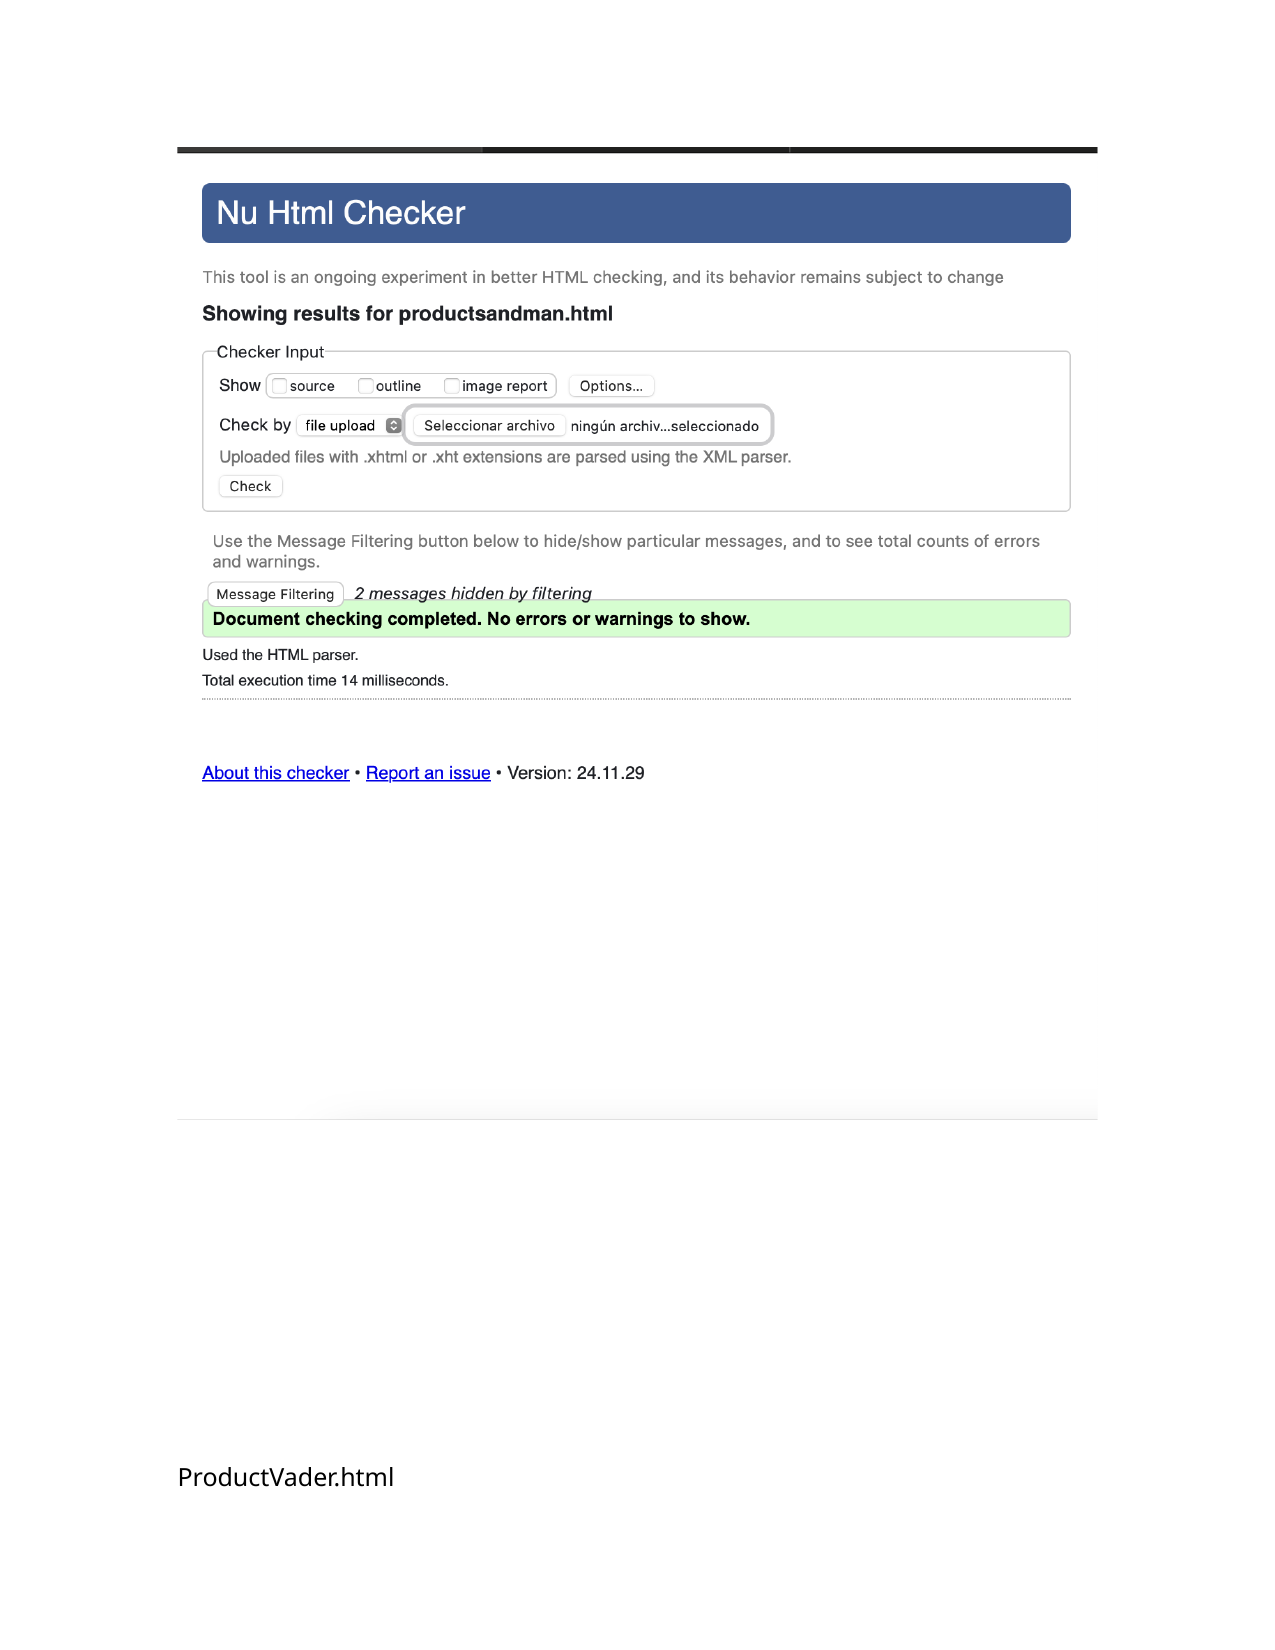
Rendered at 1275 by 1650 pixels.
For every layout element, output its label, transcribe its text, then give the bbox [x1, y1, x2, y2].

text ProductVader.html [177, 1460, 1098, 1494]
picture [177, 147, 1098, 1120]
